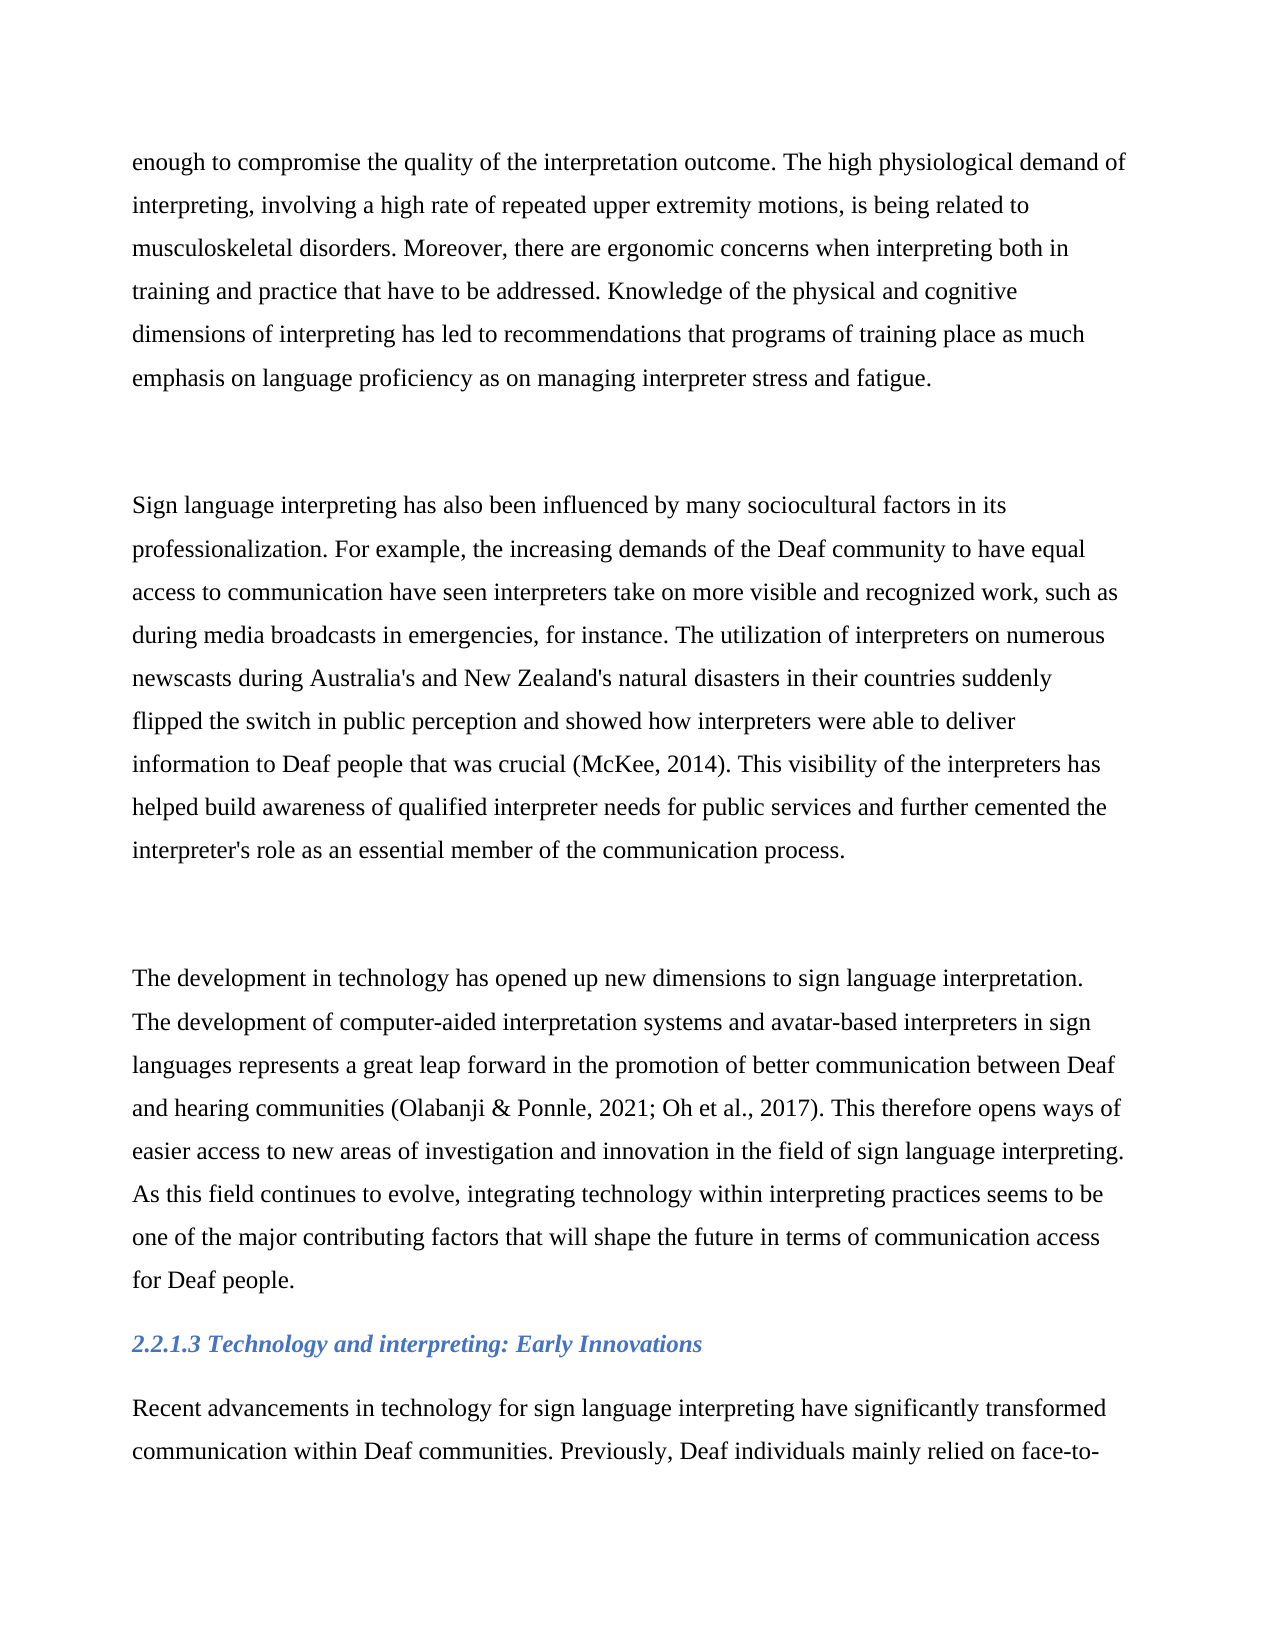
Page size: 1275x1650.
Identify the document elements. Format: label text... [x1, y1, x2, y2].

text 2.2.1.3 Technology and interpreting: Early Innovations [132, 1329, 1128, 1358]
text Sign language interpreting has also been influenced by many sociocultural factors in its professionalization. For example, the increasing demands of the Deaf community to have equal access to communication have seen interpreters take on more visible and recognized work, such as during media broadcasts in emergencies, for instance. The utilization of interpreters on numerous newscasts during Australia's and New Zealand's natural disasters in their countries suddenly flipped the switch in public perception and showed how interpreters were able to deliver information to Deaf people that was crucial (McKee, 2014). This visibility of the interpreters has helped build awareness of qualified interpreter needs for public services and further cemented the interpreter's role as an essential member of the communication process. [132, 491, 1128, 864]
text The development in technology has opened up new dimensions to sign language interpretation. The development of computer-aided interpretation systems and avatar-based interpreters in sign languages represents a great leap forward in the promotion of better communication between Deaf and hearing communities (Olabanji & Ponnle, 2021; Oh et al., 2017). This therefore opens ways of easier access to new areas of investigation and innovation in the field of sign language interpreting. As this field continues to evolve, integrating technology within interpreting practices seems to be one of the major contributing factors that will shape the future in terms of communication access for Deaf people. [132, 963, 1128, 1294]
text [132, 147, 1128, 391]
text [132, 1393, 1128, 1465]
